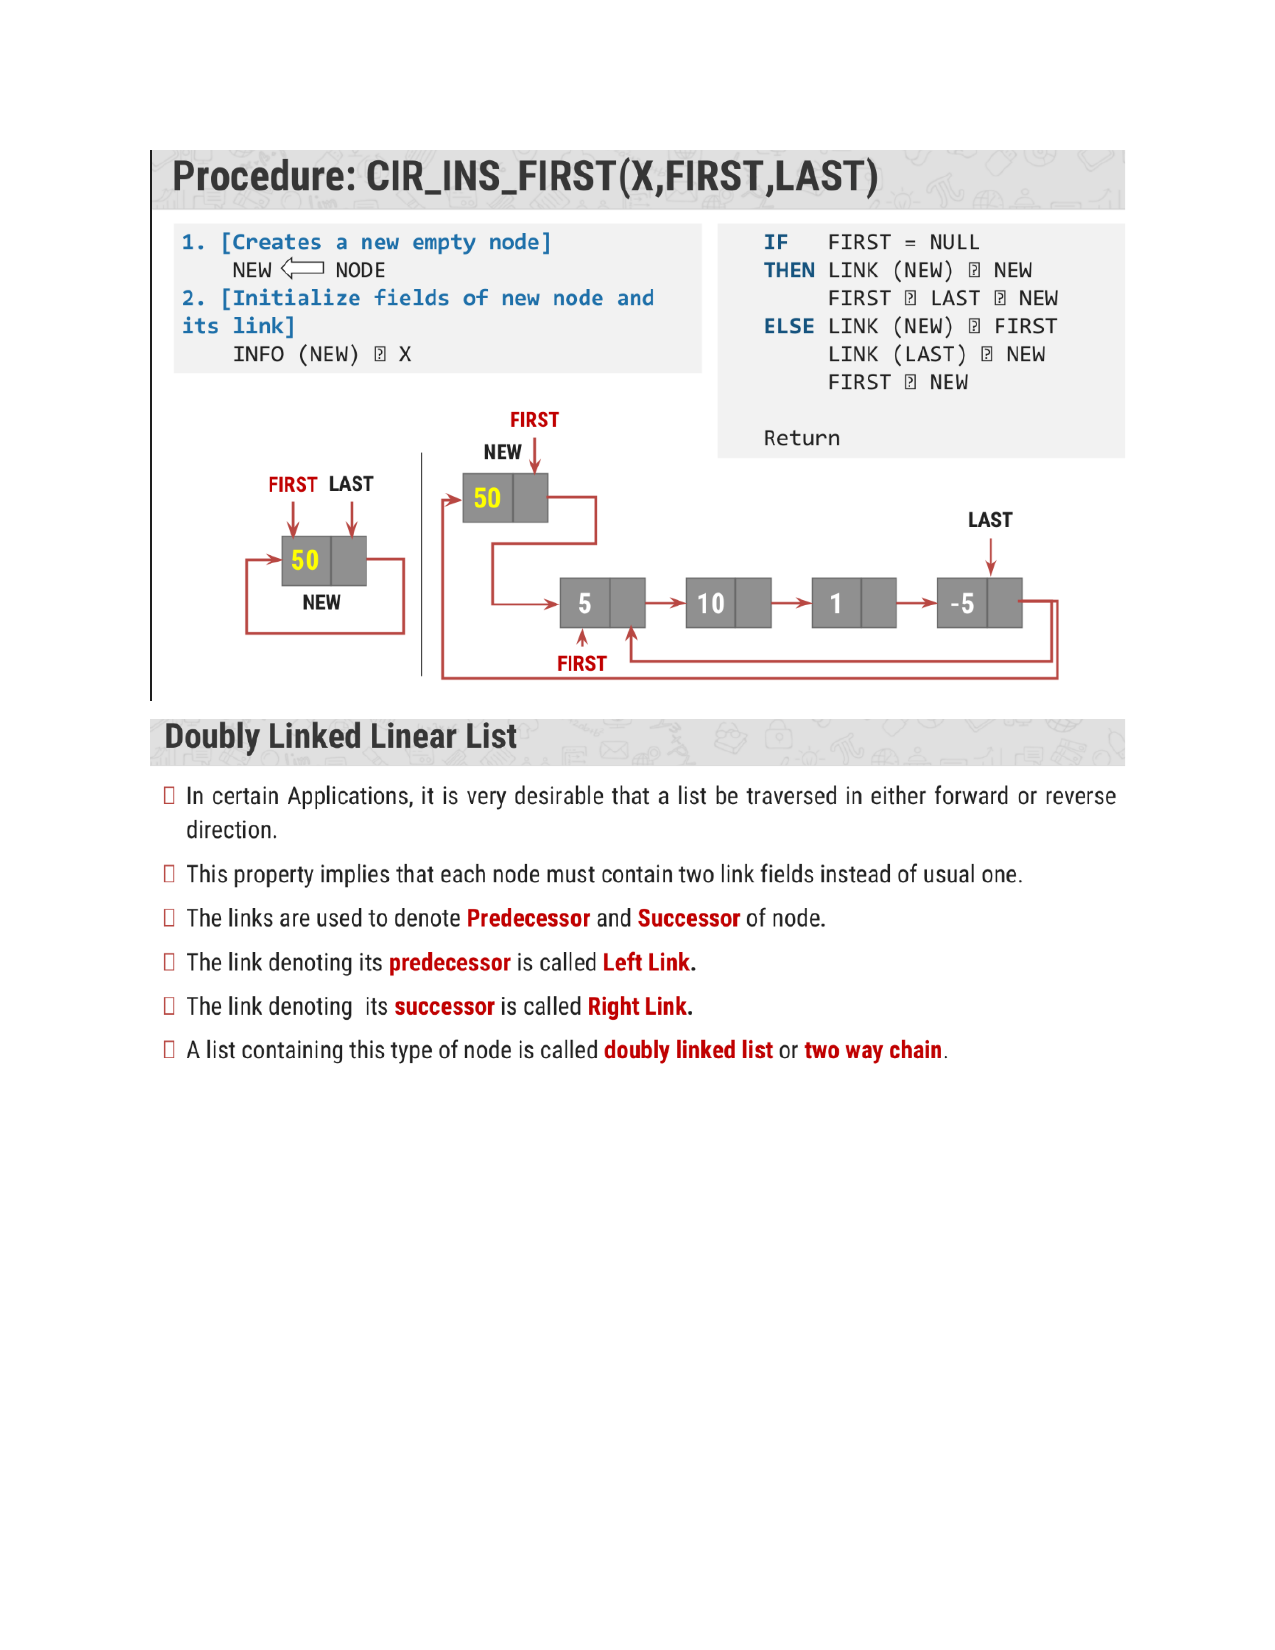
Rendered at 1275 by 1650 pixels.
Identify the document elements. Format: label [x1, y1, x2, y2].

picture [150, 719, 1125, 1104]
picture [150, 150, 1125, 701]
